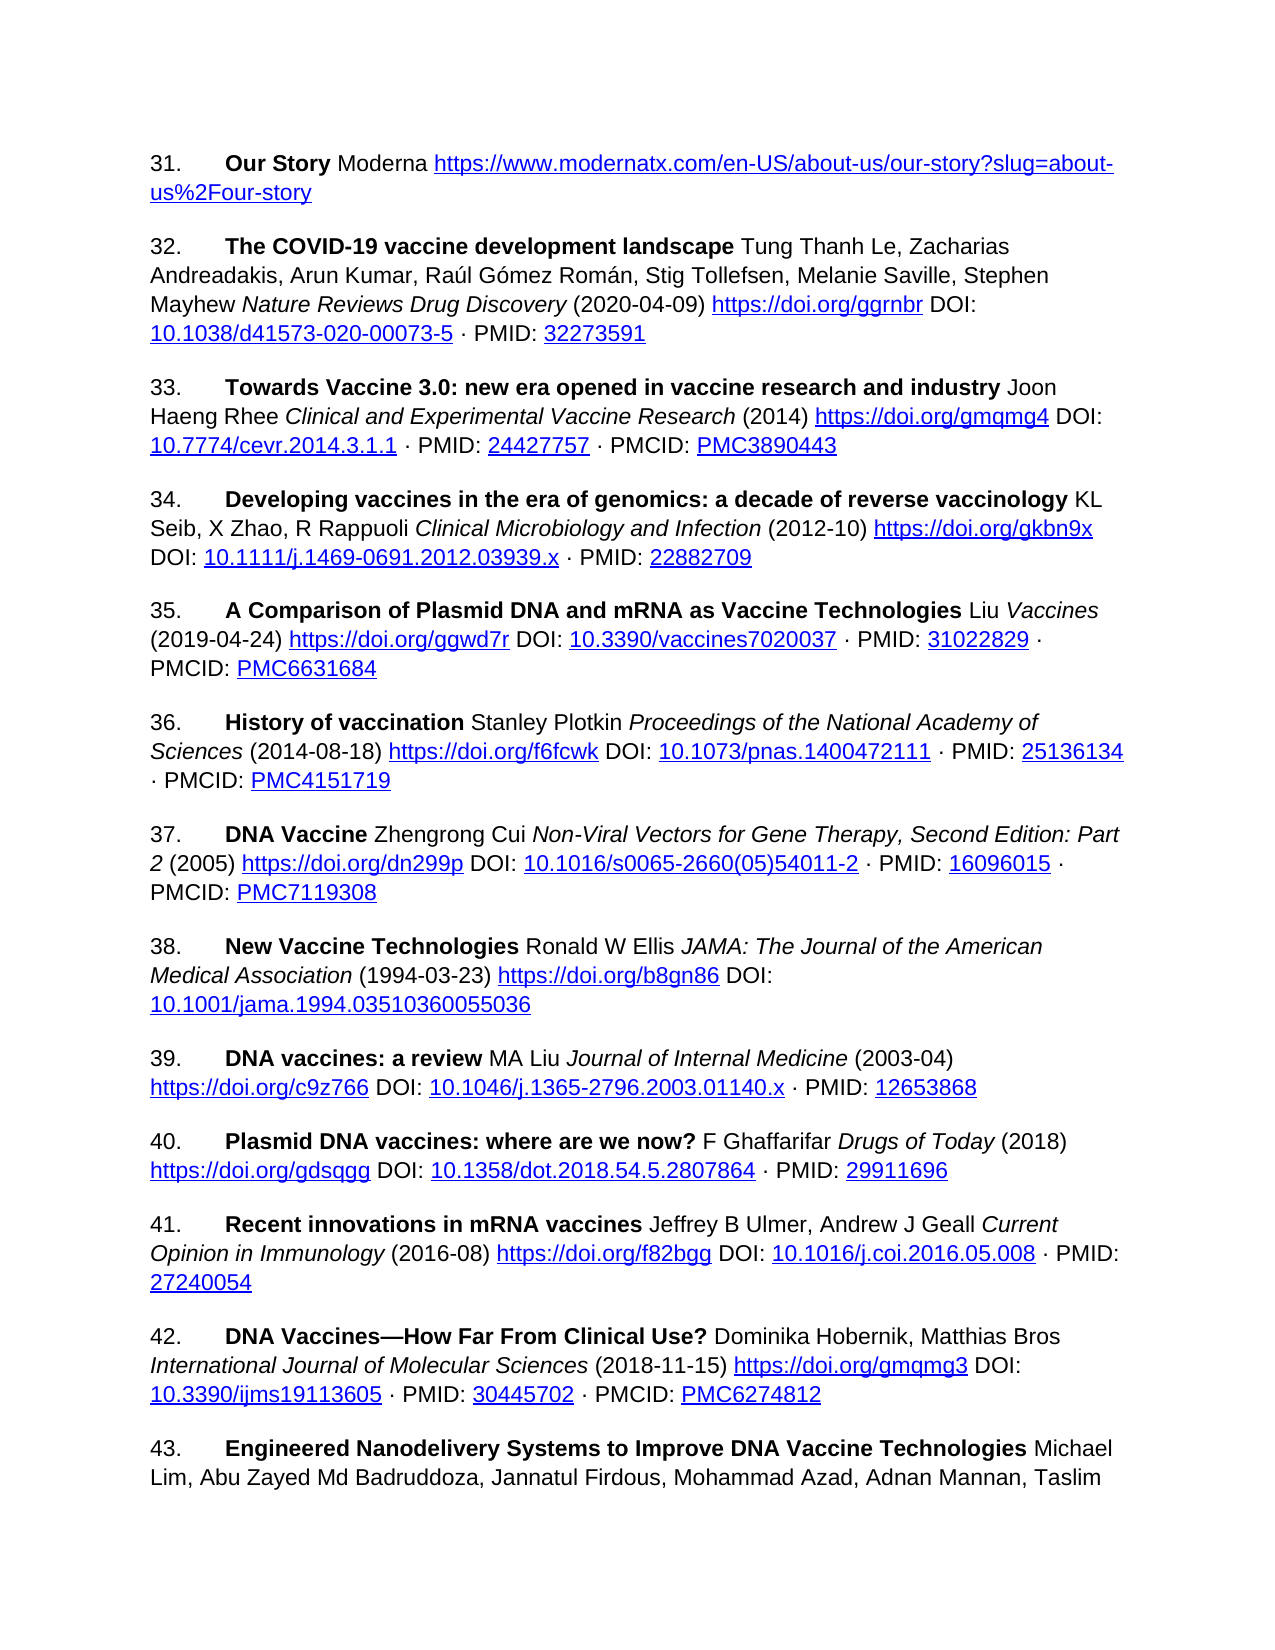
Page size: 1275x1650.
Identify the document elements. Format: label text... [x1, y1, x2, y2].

text 35. A Comparison of Plasmid DNA and mRNA as Vaccine Technologies Liu Vaccines (2019-04-24) https://doi.org/ggwd7r DOI: 10.3390/vaccines7020037 · PMID: 31022829 · PMCID: PMC6631684 [150, 597, 1125, 682]
text 38. New Vaccine Technologies Ronald W Ellis JAMA: The Journal of the American Medical Association (1994-03-23) https://doi.org/b8gn86 DOI: 10.1001/jama.1994.03510360055036 [150, 933, 1125, 1017]
text 41. Recent innovations in mRNA vaccines Jeffrey B Ulmer, Andrew J Geall Current Opinion in Immunology (2016-08) https://doi.org/f82bgg DOI: 10.1016/j.coi.2016.05.008 · PMID: 27240054 [150, 1211, 1125, 1295]
text 33. Towards Vaccine 3.0: new era opened in vaccine research and industry Joon Haeng Rhee Clinical and Experimental Vaccine Research (2014) https://doi.org/gmqmg4 DOI: 10.7774/cevr.2014.3.1.1 · PMID: 24427757 · PMCID: PMC3890443 [150, 374, 1125, 458]
text 40. Plasmid DNA vaccines: where are we now? F Ghaffarifar Drugs of Today (2018) https://doi.org/gdsqgg DOI: 10.1358/dot.2018.54.5.2807864 · PMID: 29911696 [150, 1128, 1125, 1183]
text 34. Developing vaccines in the era of genomics: a decade of reverse vaccinology KL Seib, X Zhao, R Rappuoli Clinical Microbiology and Infection (2012-10) https://doi.org/gkbn9x DOI: 10.1111/j.1469-0691.2012.03939.x · PMID: 22882709 [150, 486, 1125, 570]
text 31. Our Story Moderna https://www.modernatx.com/en-US/about-us/our-story?slug=about-us%2Four-story [150, 150, 1125, 205]
text 39. DNA vaccines: a review MA Liu Journal of Internal Medicine (2003-04) https://doi.org/c9z766 DOI: 10.1046/j.1365-2796.2003.01140.x · PMID: 12653868 [150, 1045, 1125, 1100]
text 36. History of vaccination Stanley Plotkin Proceedings of the National Academy of Sciences (2014-08-18) https://doi.org/f6fcwk DOI: 10.1073/pnas.1400472111 · PMID: 25136134 · PMCID: PMC4151719 [150, 709, 1125, 794]
text 37. DNA Vaccine Zhengrong Cui Non-Viral Vectors for Gene Therapy, Second Edition: Part 2 (2005) https://doi.org/dn299p DOI: 10.1016/s0065-2660(05)54011-2 · PMID: 16096015 · PMCID: PMC7119308 [150, 821, 1125, 906]
text 32. The COVID-19 vaccine development landscape Tung Thanh Le, Zacharias Andreadakis, Arun Kumar, Raúl Gómez Román, Stig Tollefsen, Melanie Saville, Stephen Mayhew Nature Reviews Drug Discovery (2020-04-09) https://doi.org/ggrnbr DOI: 10.1038/d41573-020-00073-5 · PMID: 32273591 [150, 233, 1125, 346]
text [150, 1434, 1125, 1490]
text 42. DNA Vaccines—How Far From Clinical Use? Dominika Hobernik, Matthias Bros International Journal of Molecular Sciences (2018-11-15) https://doi.org/gmqmg3 DOI: 10.3390/ijms19113605 · PMID: 30445702 · PMCID: PMC6274812 [150, 1323, 1125, 1407]
